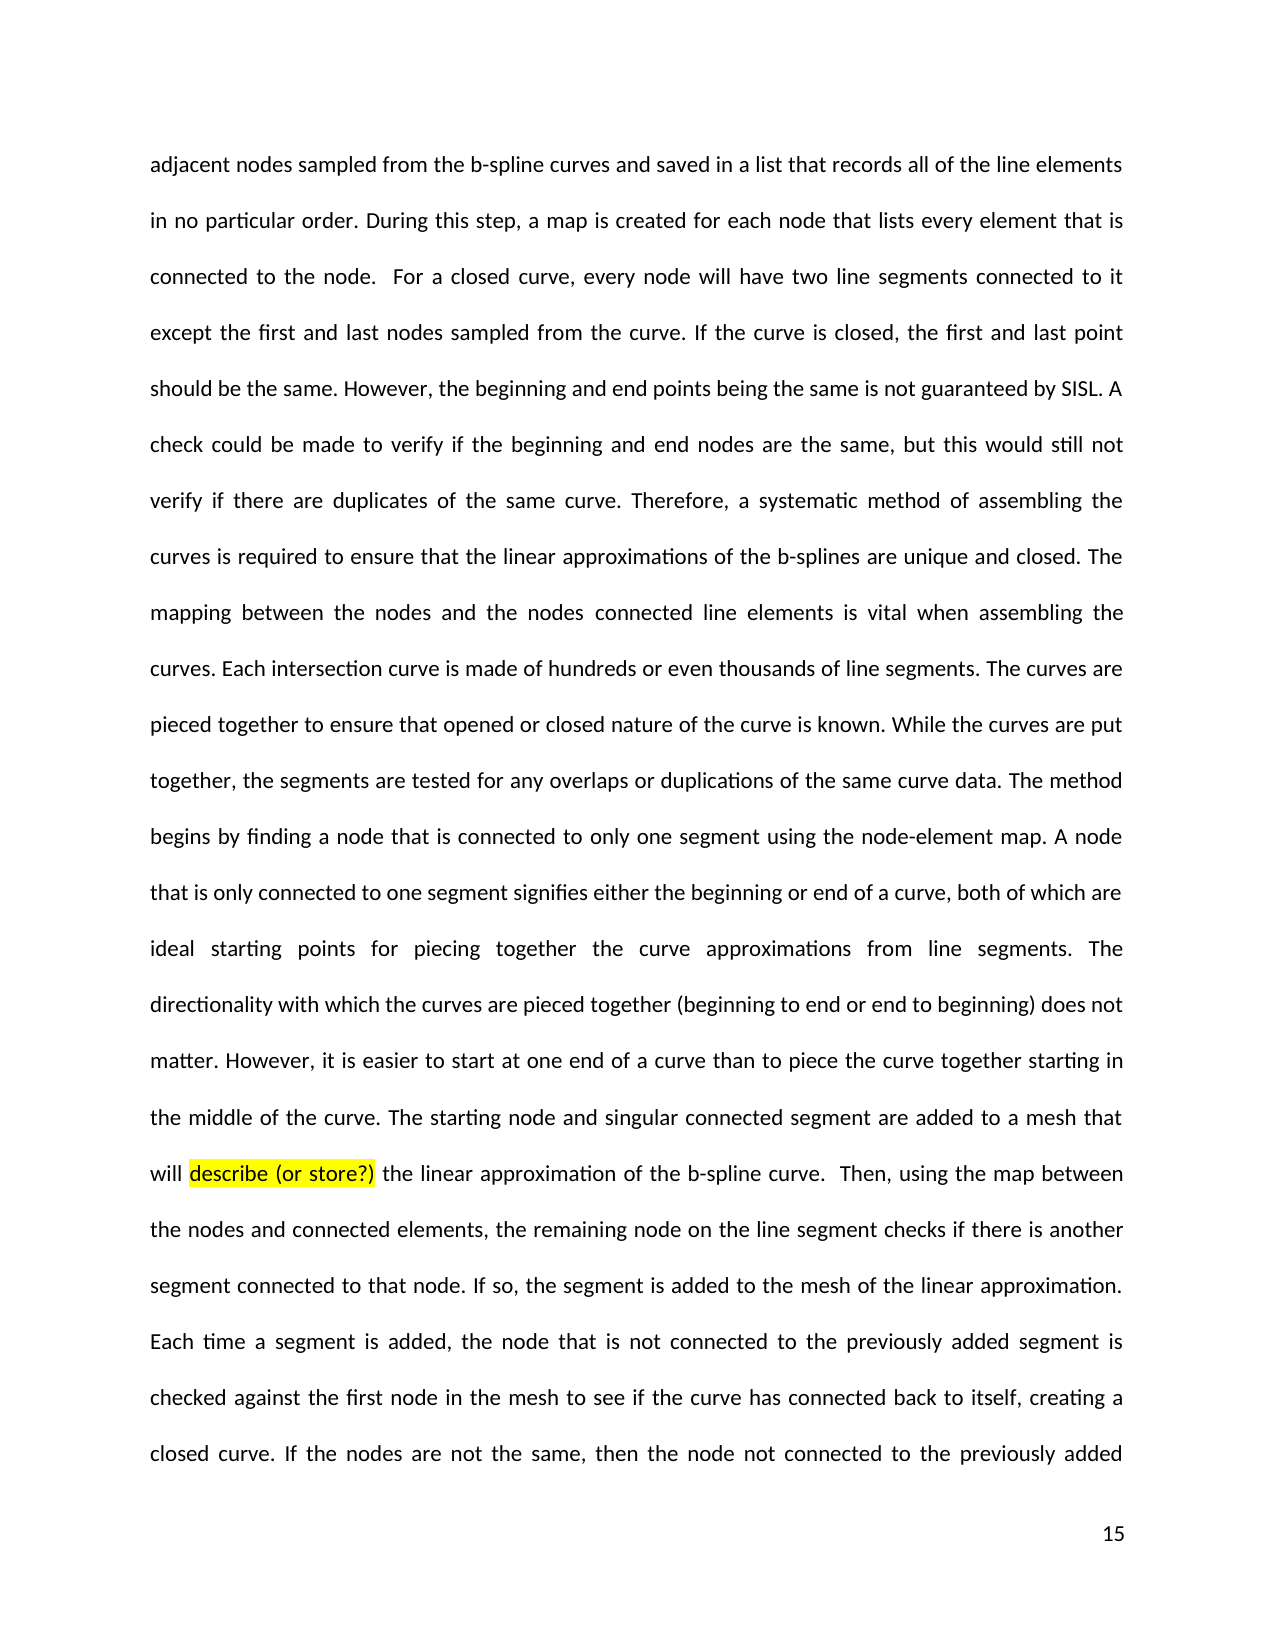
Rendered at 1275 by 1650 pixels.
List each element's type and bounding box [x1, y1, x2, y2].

text [150, 150, 1125, 1467]
